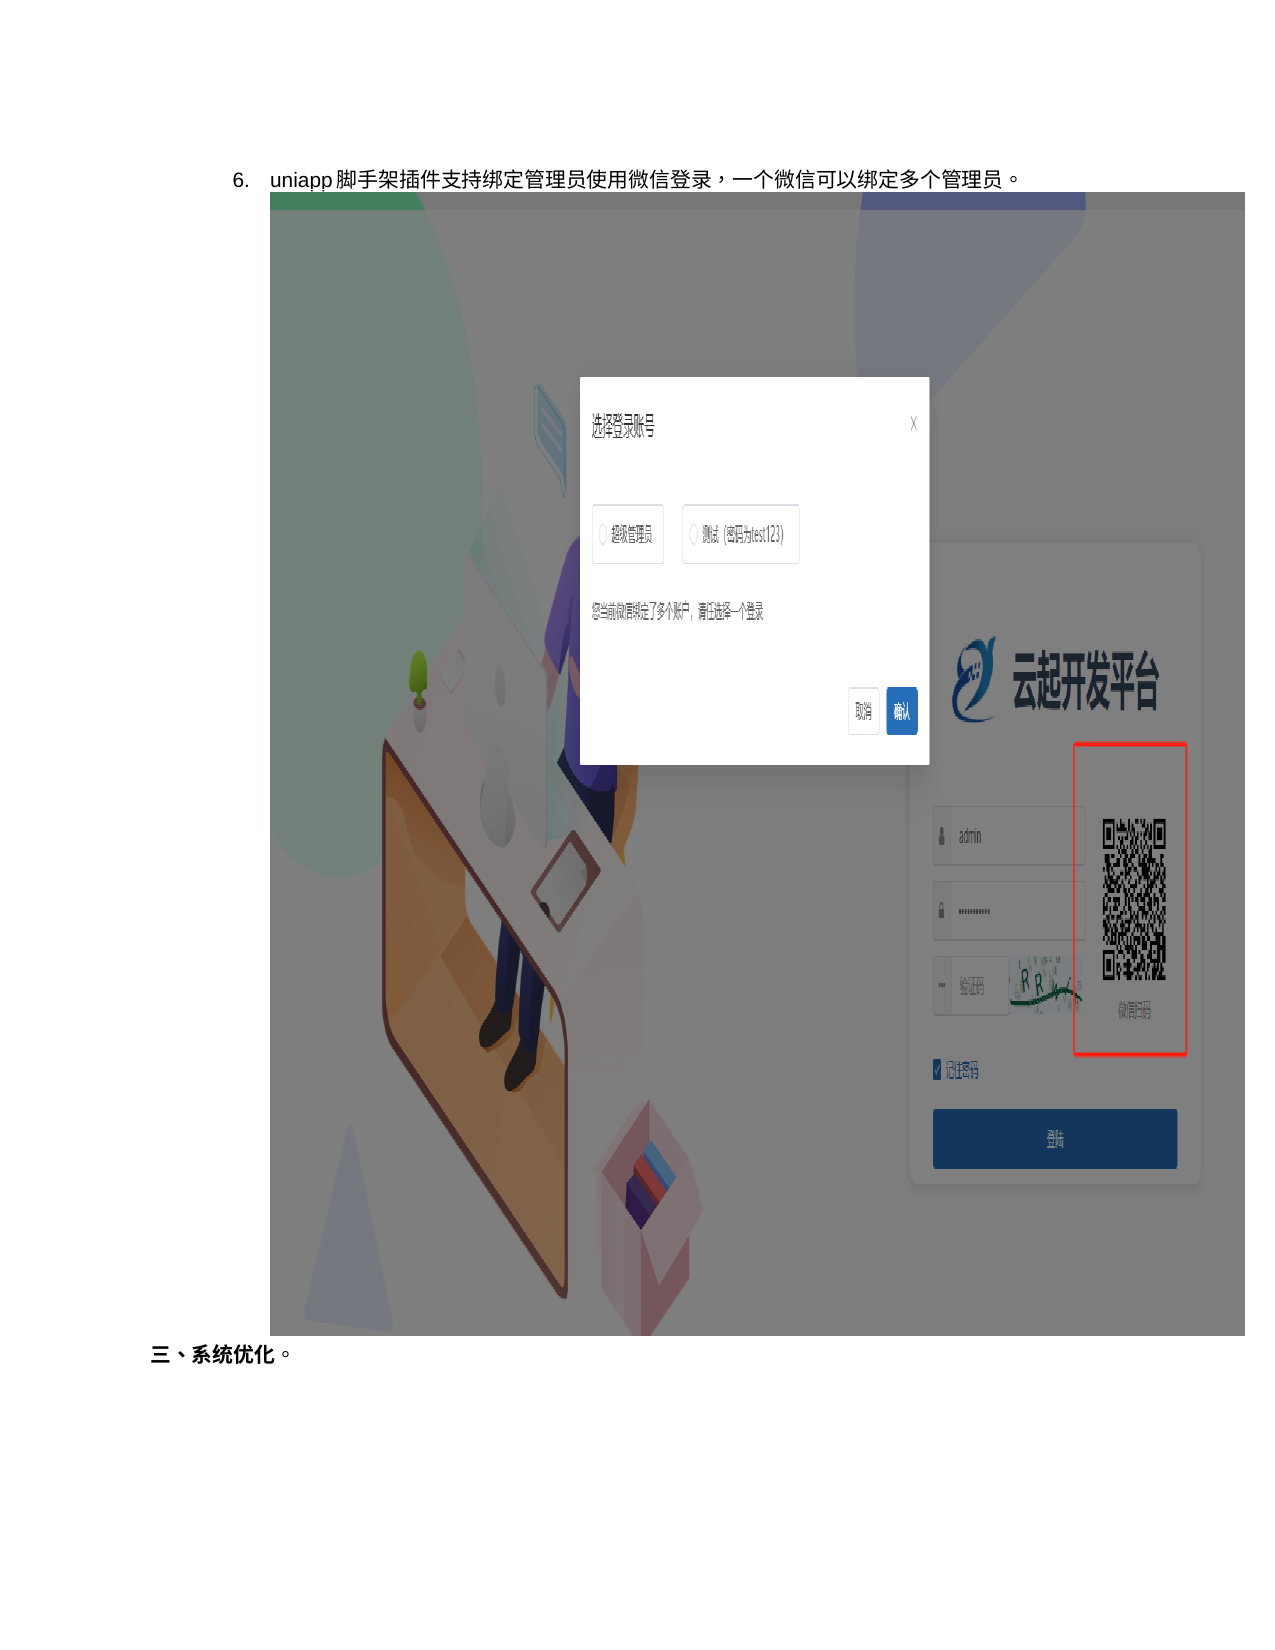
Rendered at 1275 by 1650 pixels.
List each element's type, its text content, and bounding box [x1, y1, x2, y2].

text 三、系统优化。 [150, 1336, 1125, 1367]
picture [270, 192, 1245, 1336]
